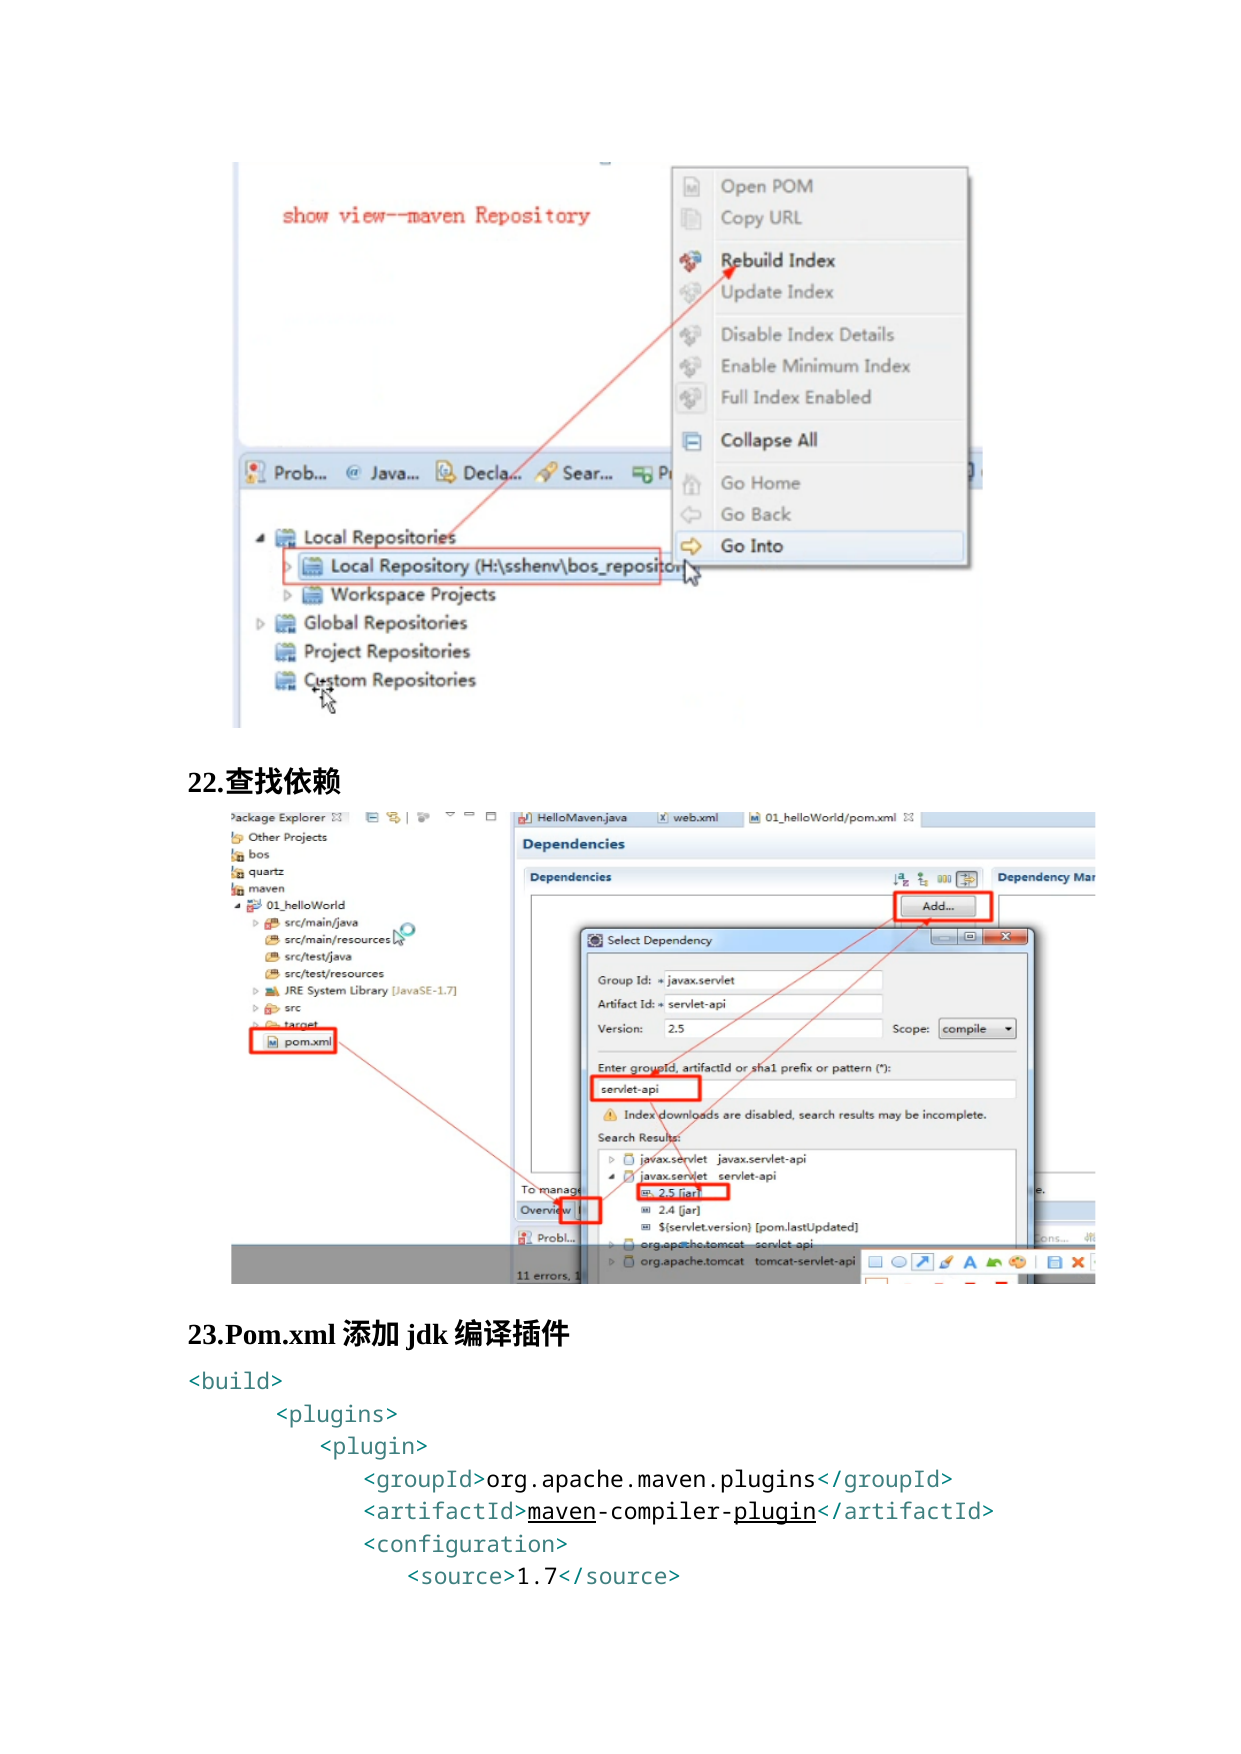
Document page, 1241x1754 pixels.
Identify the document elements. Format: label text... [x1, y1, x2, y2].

text <build> [187, 1364, 1053, 1397]
text <plugins> [187, 1397, 1053, 1429]
list 查找依赖 [187, 747, 1053, 812]
picture [231, 812, 1096, 1284]
text <configuration> [187, 1527, 1053, 1559]
list Pom.xml添加jdk编译插件 [187, 1299, 1053, 1364]
text <source>1.7</source> [187, 1559, 1053, 1592]
picture [231, 162, 983, 728]
text <groupId>org.apache.maven.plugins</groupId> [187, 1462, 1053, 1494]
text <plugin> [187, 1429, 1053, 1462]
text <artifactId>maven-compiler-plugin</artifactId> [187, 1494, 1053, 1527]
